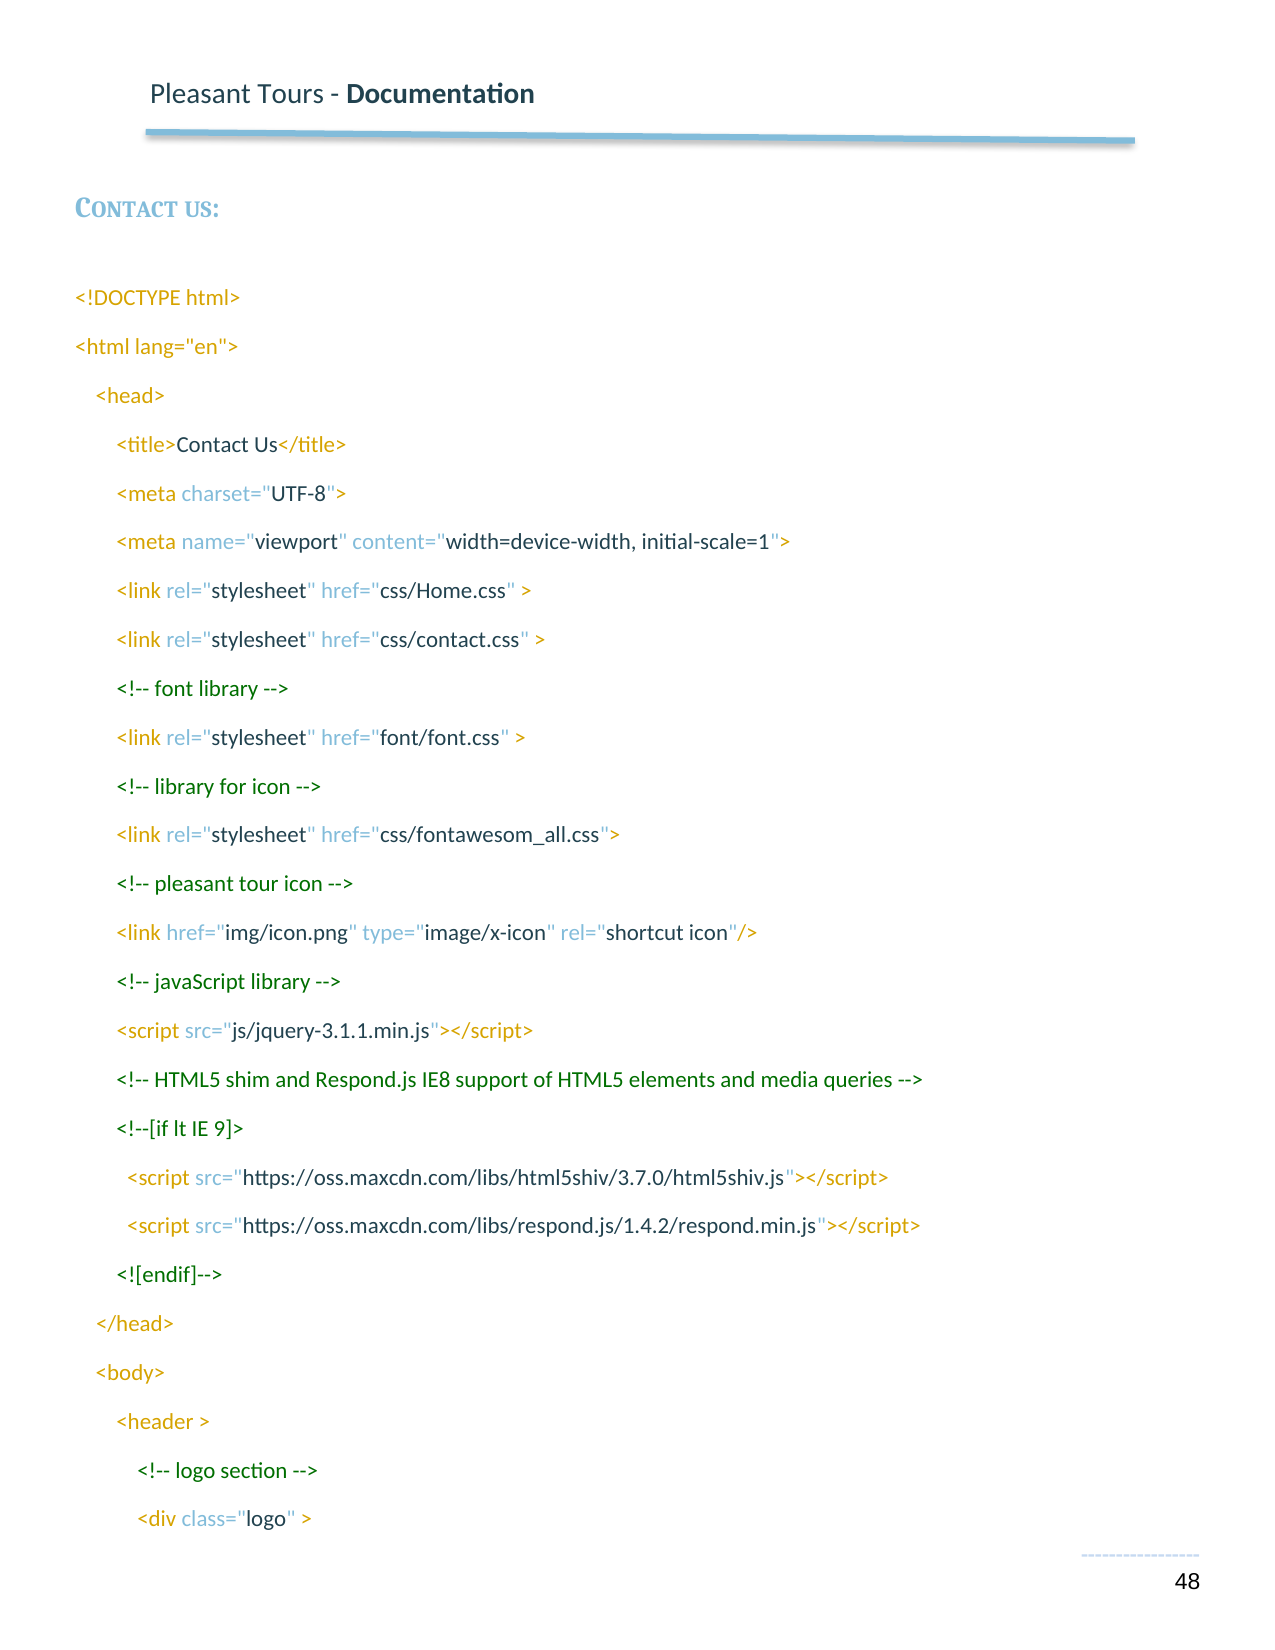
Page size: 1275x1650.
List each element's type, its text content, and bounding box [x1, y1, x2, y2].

text <link rel="stylesheet" href="font/font.css" > [75, 723, 1200, 751]
text <header > [75, 1407, 1200, 1435]
text <head> [75, 381, 1200, 409]
text <!-- HTML5 shim and Respond.js IE8 support of HTML5 elements and media queries --> [75, 1065, 1200, 1093]
text <!-- pleasant tour icon --> [75, 869, 1200, 897]
text <body> [75, 1358, 1200, 1386]
text <!-- library for icon --> [75, 772, 1200, 800]
text <div class="logo" > [75, 1504, 1200, 1533]
text <link href="img/icon.png" type="image/x-icon" rel="shortcut icon"/> [75, 918, 1200, 946]
text <script src="js/jquery-3.1.1.min.js"></script> [75, 1016, 1200, 1044]
text <script src="https://oss.maxcdn.com/libs/html5shiv/3.7.0/html5shiv.js"></script> [75, 1163, 1200, 1191]
text <!-- logo section --> [75, 1456, 1200, 1484]
text <script src="https://oss.maxcdn.com/libs/respond.js/1.4.2/respond.min.js"></script> [75, 1211, 1200, 1239]
text <html lang="en"> [75, 332, 1200, 360]
text <meta charset="UTF-8"> [75, 479, 1200, 507]
subtitle Contact us: [75, 192, 1200, 225]
text <title>Contact Us</title> [75, 430, 1200, 458]
text <meta name="viewport" content="width=device-width, initial-scale=1"> [75, 527, 1200, 556]
text <!DOCTYPE html> [75, 283, 1200, 311]
text <link rel="stylesheet" href="css/Home.css" > [75, 576, 1200, 604]
text <!--[if lt IE 9]> [75, 1114, 1200, 1142]
text <link rel="stylesheet" href="css/contact.css" > [75, 625, 1200, 653]
text <!-- javaScript library --> [75, 967, 1200, 995]
text <link rel="stylesheet" href="css/fontawesom_all.css"> [75, 821, 1200, 849]
text <!-- font library --> [75, 674, 1200, 702]
text <![endif]--> [75, 1260, 1200, 1288]
text </head> [75, 1309, 1200, 1337]
